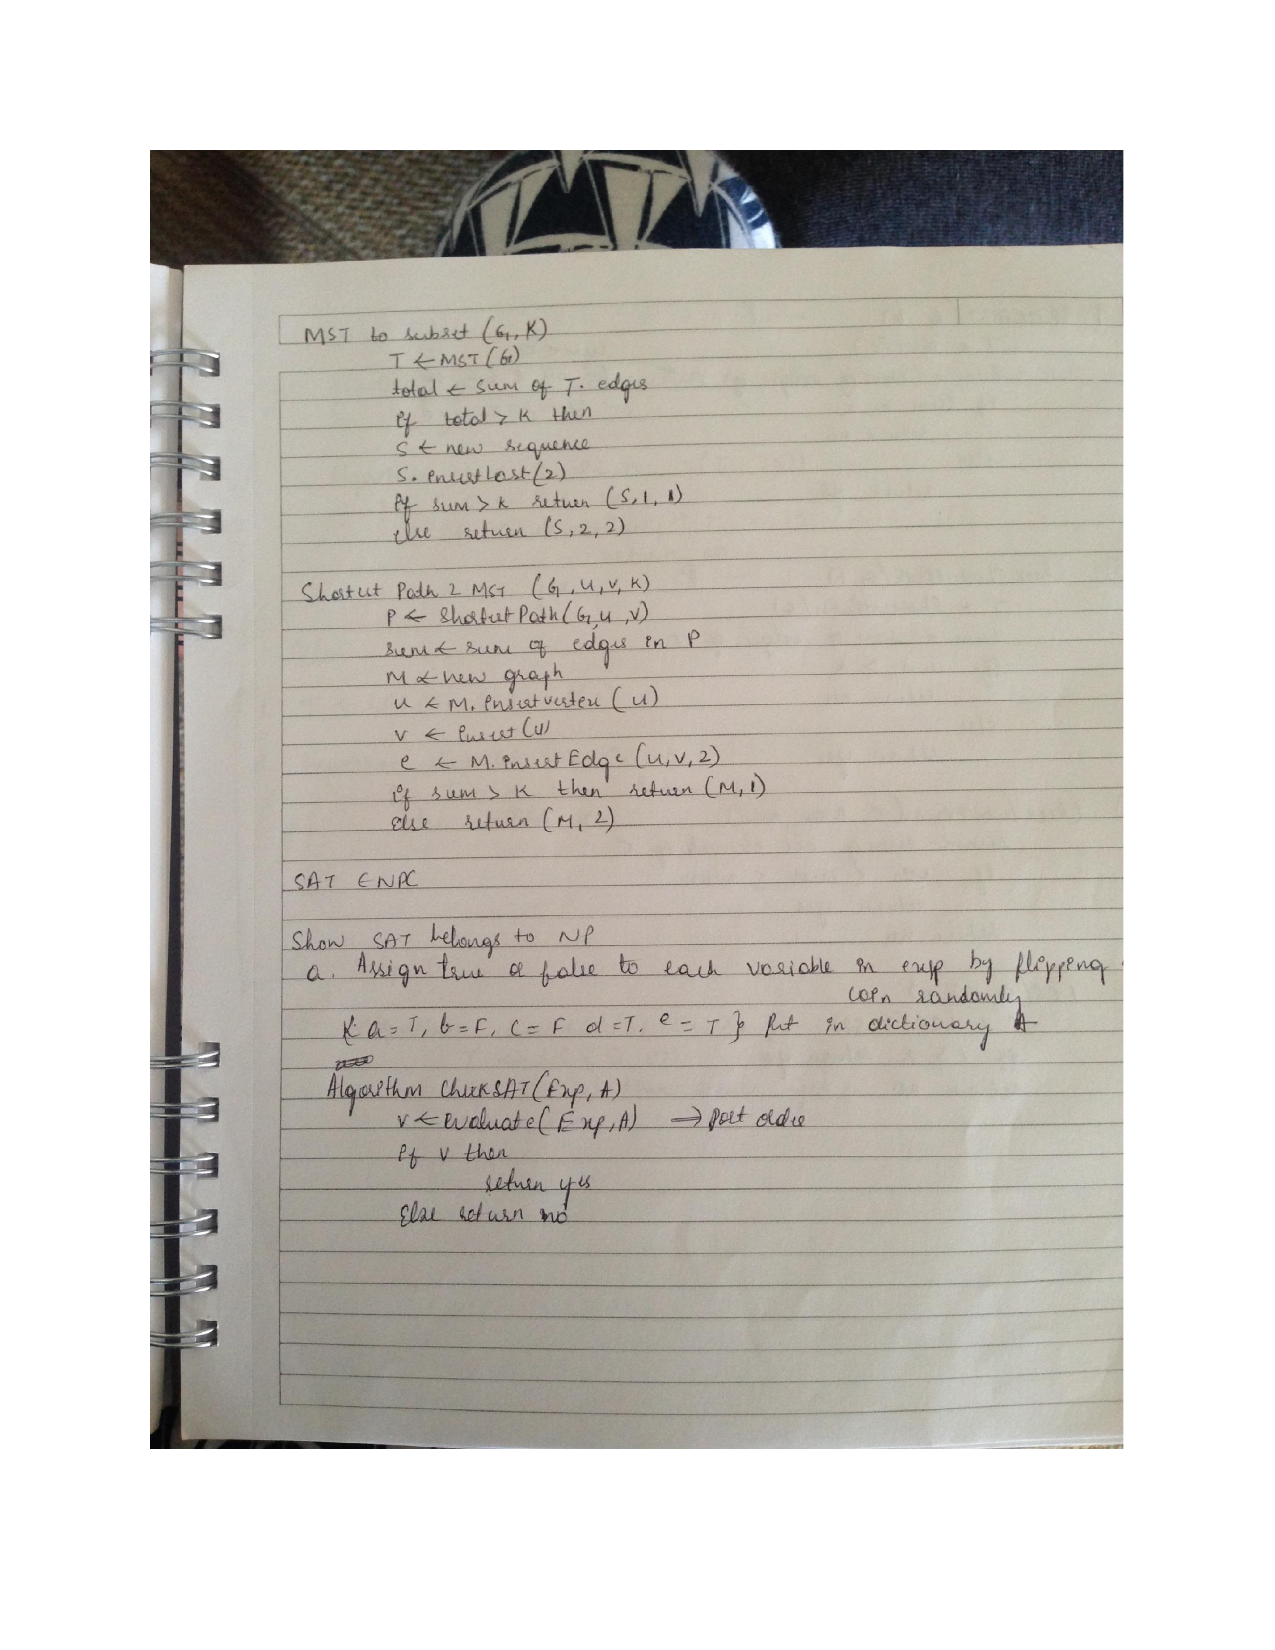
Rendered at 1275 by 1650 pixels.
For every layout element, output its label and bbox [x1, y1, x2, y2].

picture [150, 150, 1124, 1449]
